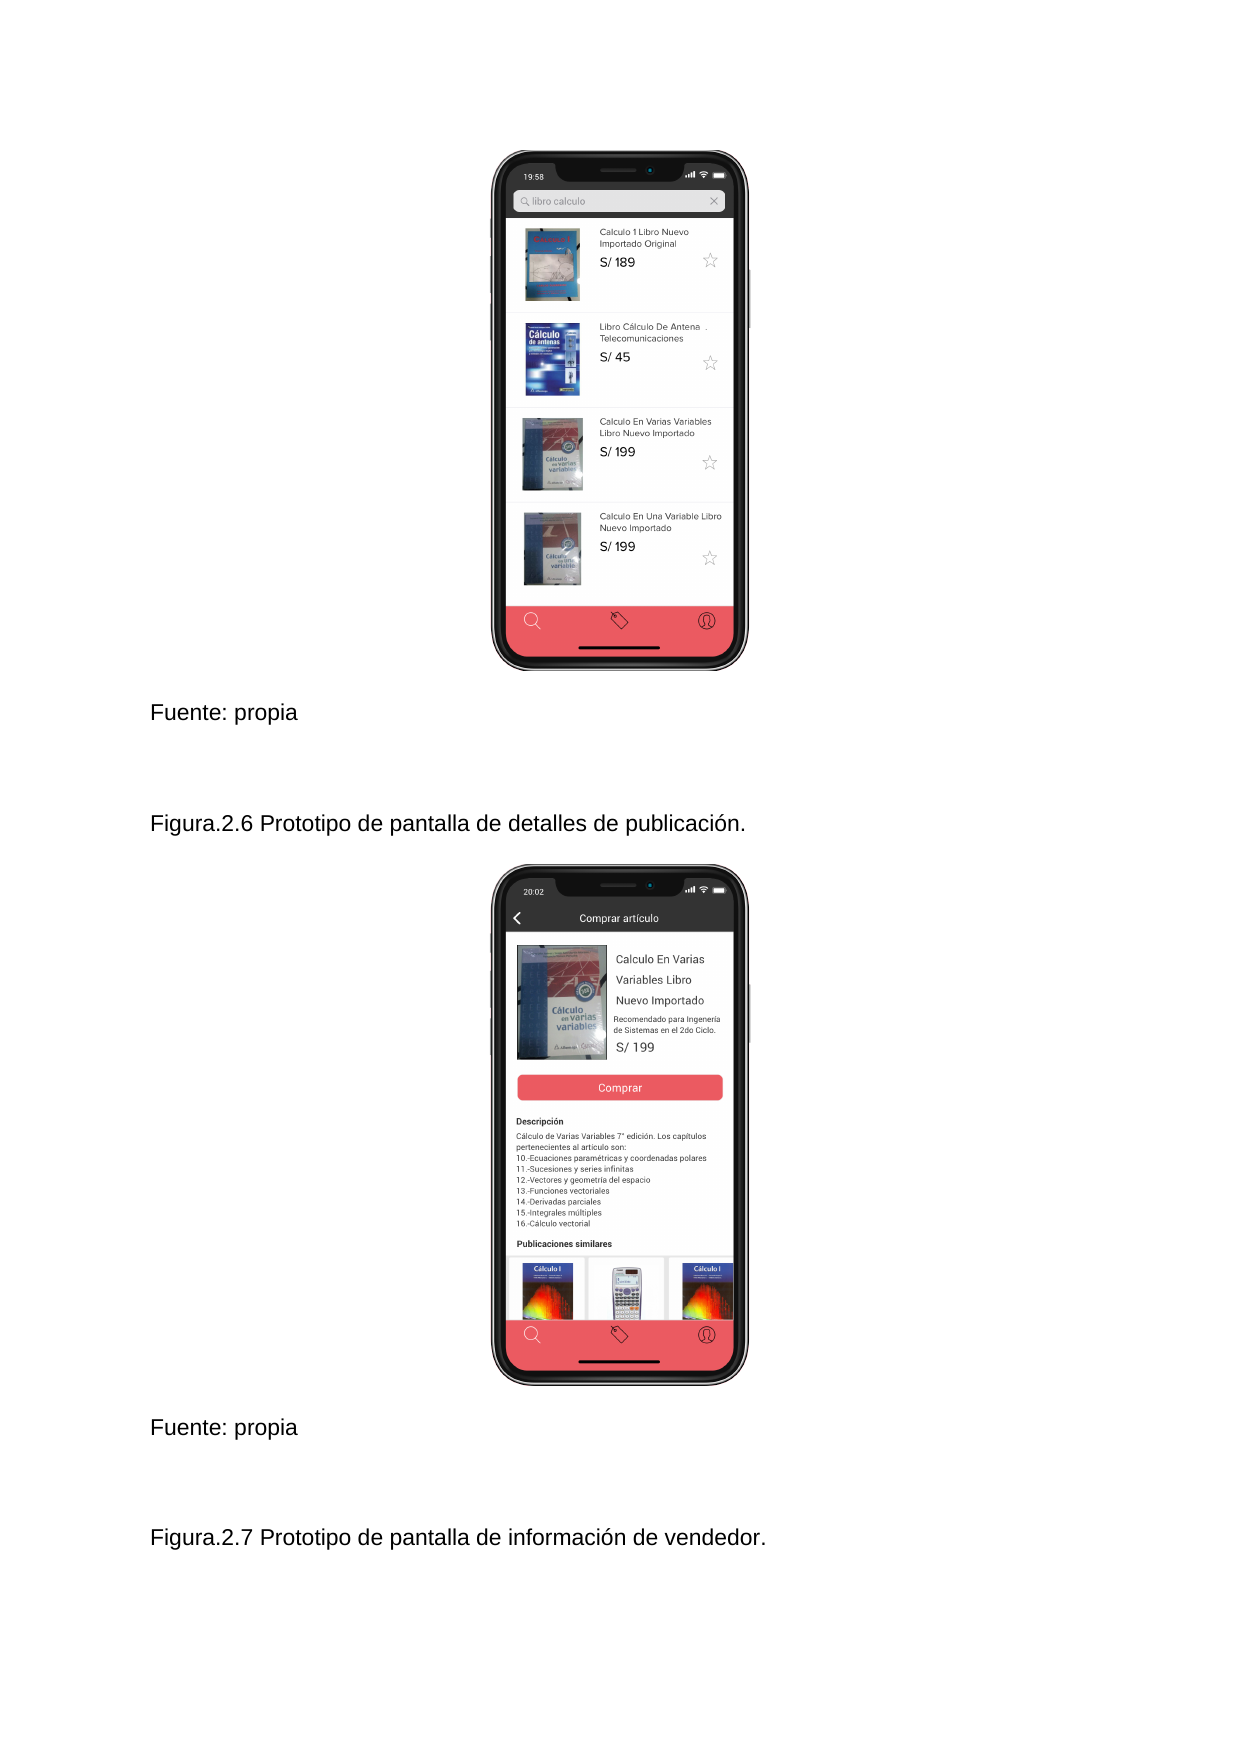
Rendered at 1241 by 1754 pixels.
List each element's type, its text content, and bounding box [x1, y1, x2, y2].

text Figura.2.6 Prototipo de pantalla de detalles de publicación. [150, 809, 1090, 836]
picture [489, 150, 751, 671]
text Figura.2.7 Prototipo de pantalla de información de vendedor. [150, 1524, 1090, 1551]
text Fuente: propia [150, 699, 1090, 726]
picture [489, 864, 751, 1386]
text Fuente: propia [150, 1414, 1090, 1440]
